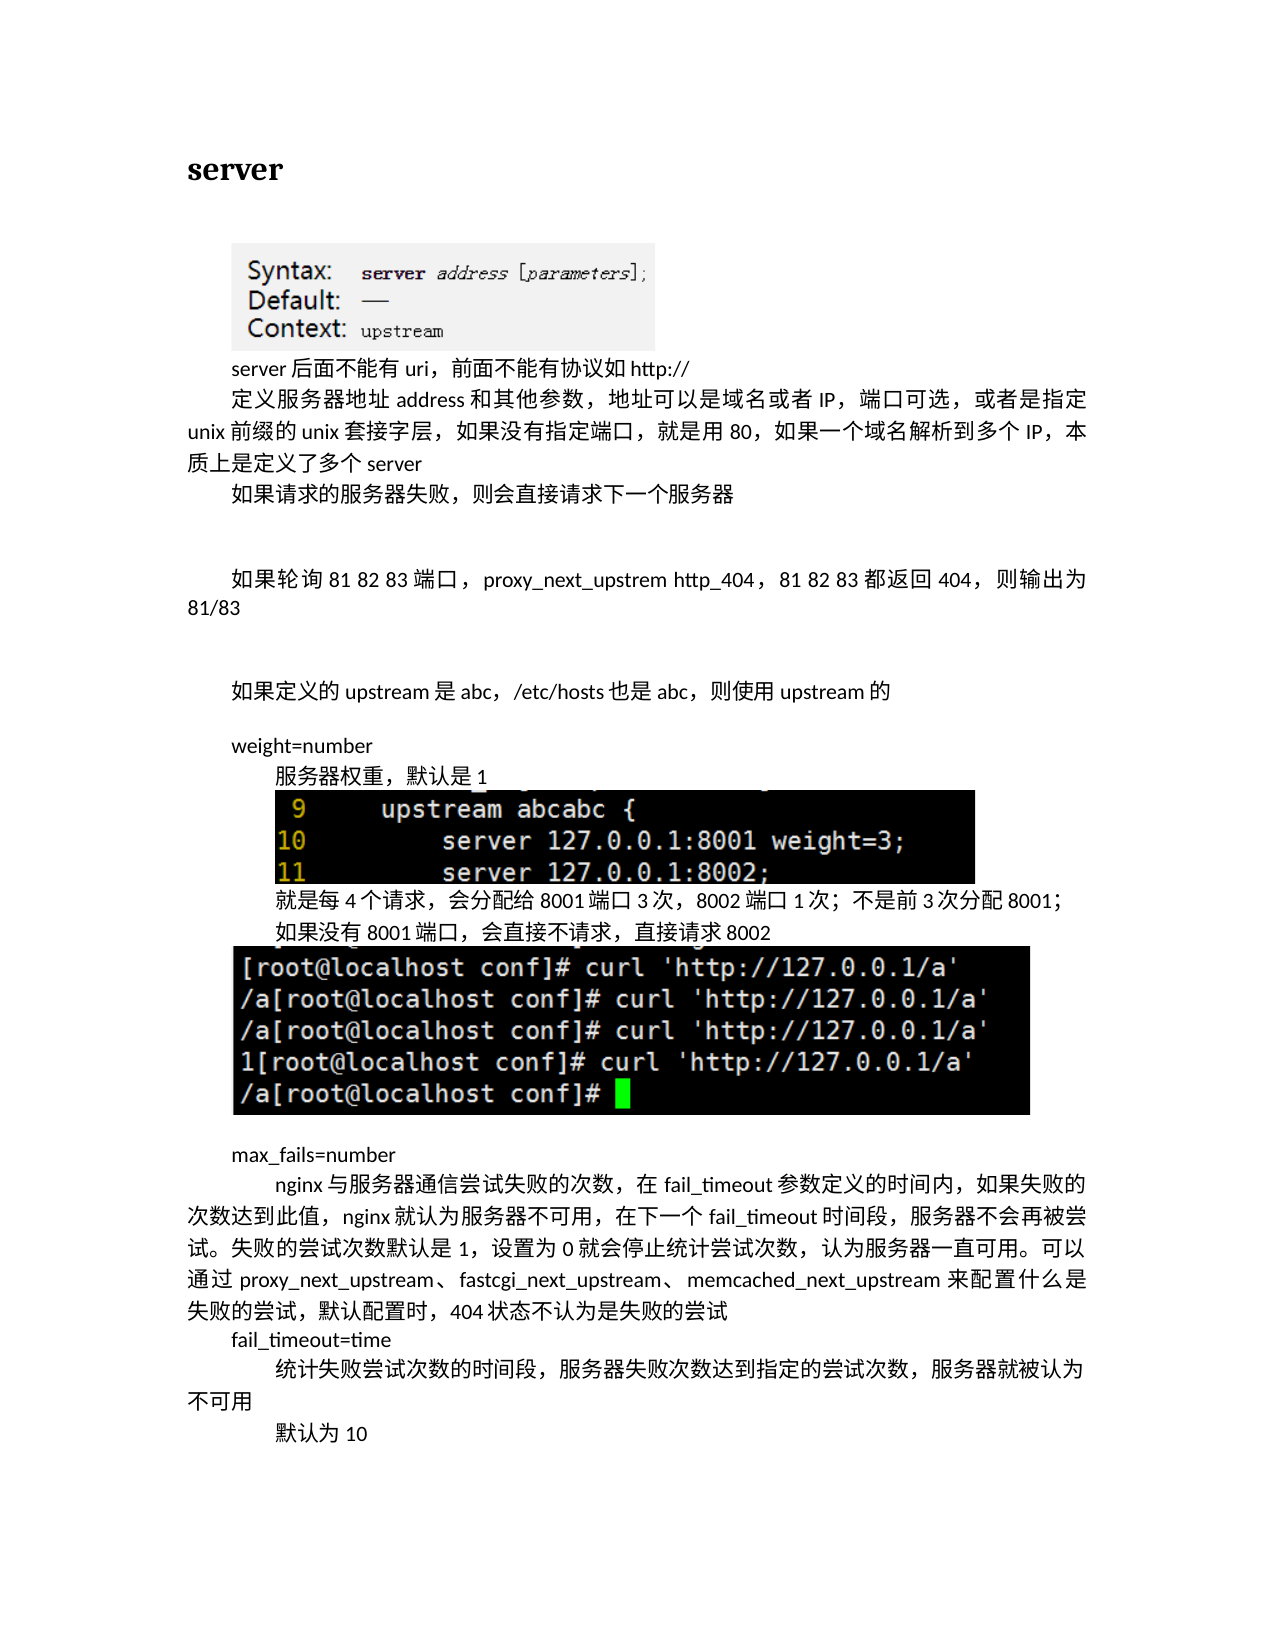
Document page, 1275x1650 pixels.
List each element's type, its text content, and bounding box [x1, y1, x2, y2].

text 统计失败尝试次数的时间段，服务器失败次数达到指定的尝试次数，服务器就被认为不可用 [187, 1352, 1087, 1416]
picture [275, 790, 976, 884]
text 如果请求的服务器失败，则会直接请求下一个服务器 [187, 477, 1087, 509]
text 如果没有8001端口，会直接不请求，直接请求8002 [187, 915, 1087, 947]
subtitle server [187, 150, 1087, 188]
text 如果定义的upstream是abc，/etc/hosts也是abc，则使用upstream的 [187, 674, 1087, 706]
text fail_timeout=time [187, 1326, 1087, 1352]
text nginx与服务器通信尝试失败的次数，在fail_timeout参数定义的时间内，如果失败的次数达到此值，nginx就认为服务器不可用，在下一个fail_timeout时间段，服务器不会再被尝试。失败的尝试次数默认是1，设置为0就会停止统计尝试次数，认为服务器一直可用。可以通过proxy_next_upstream、fastcgi_next_upstream、memcached_next_upstream来配置什么是失败的尝试，默认配置时，404状态不认为是失败的尝试 [187, 1167, 1087, 1326]
text server后面不能有uri，前面不能有协议如http:// [187, 351, 1087, 382]
text max_fails=number [187, 1141, 1087, 1167]
text weight=number [187, 732, 1087, 759]
picture [231, 946, 1030, 1115]
text 就是每4个请求，会分配给8001端口3次，8002端口1次；不是前3次分配8001； [187, 883, 1087, 915]
text 定义服务器地址address和其他参数，地址可以是域名或者IP，端口可选，或者是指定unix前缀的unix套接字层，如果没有指定端口，就是用80，如果一个域名解析到多个IP，本质上是定义了多个server [187, 382, 1087, 477]
text 如果轮询81 82 83端口，proxy_next_upstrem http_404，81 82 83都返回404，则输出为81/83 [187, 562, 1087, 621]
text 默认为10 [187, 1416, 1087, 1447]
text 服务器权重，默认是1 [187, 759, 1087, 791]
picture [231, 243, 655, 351]
